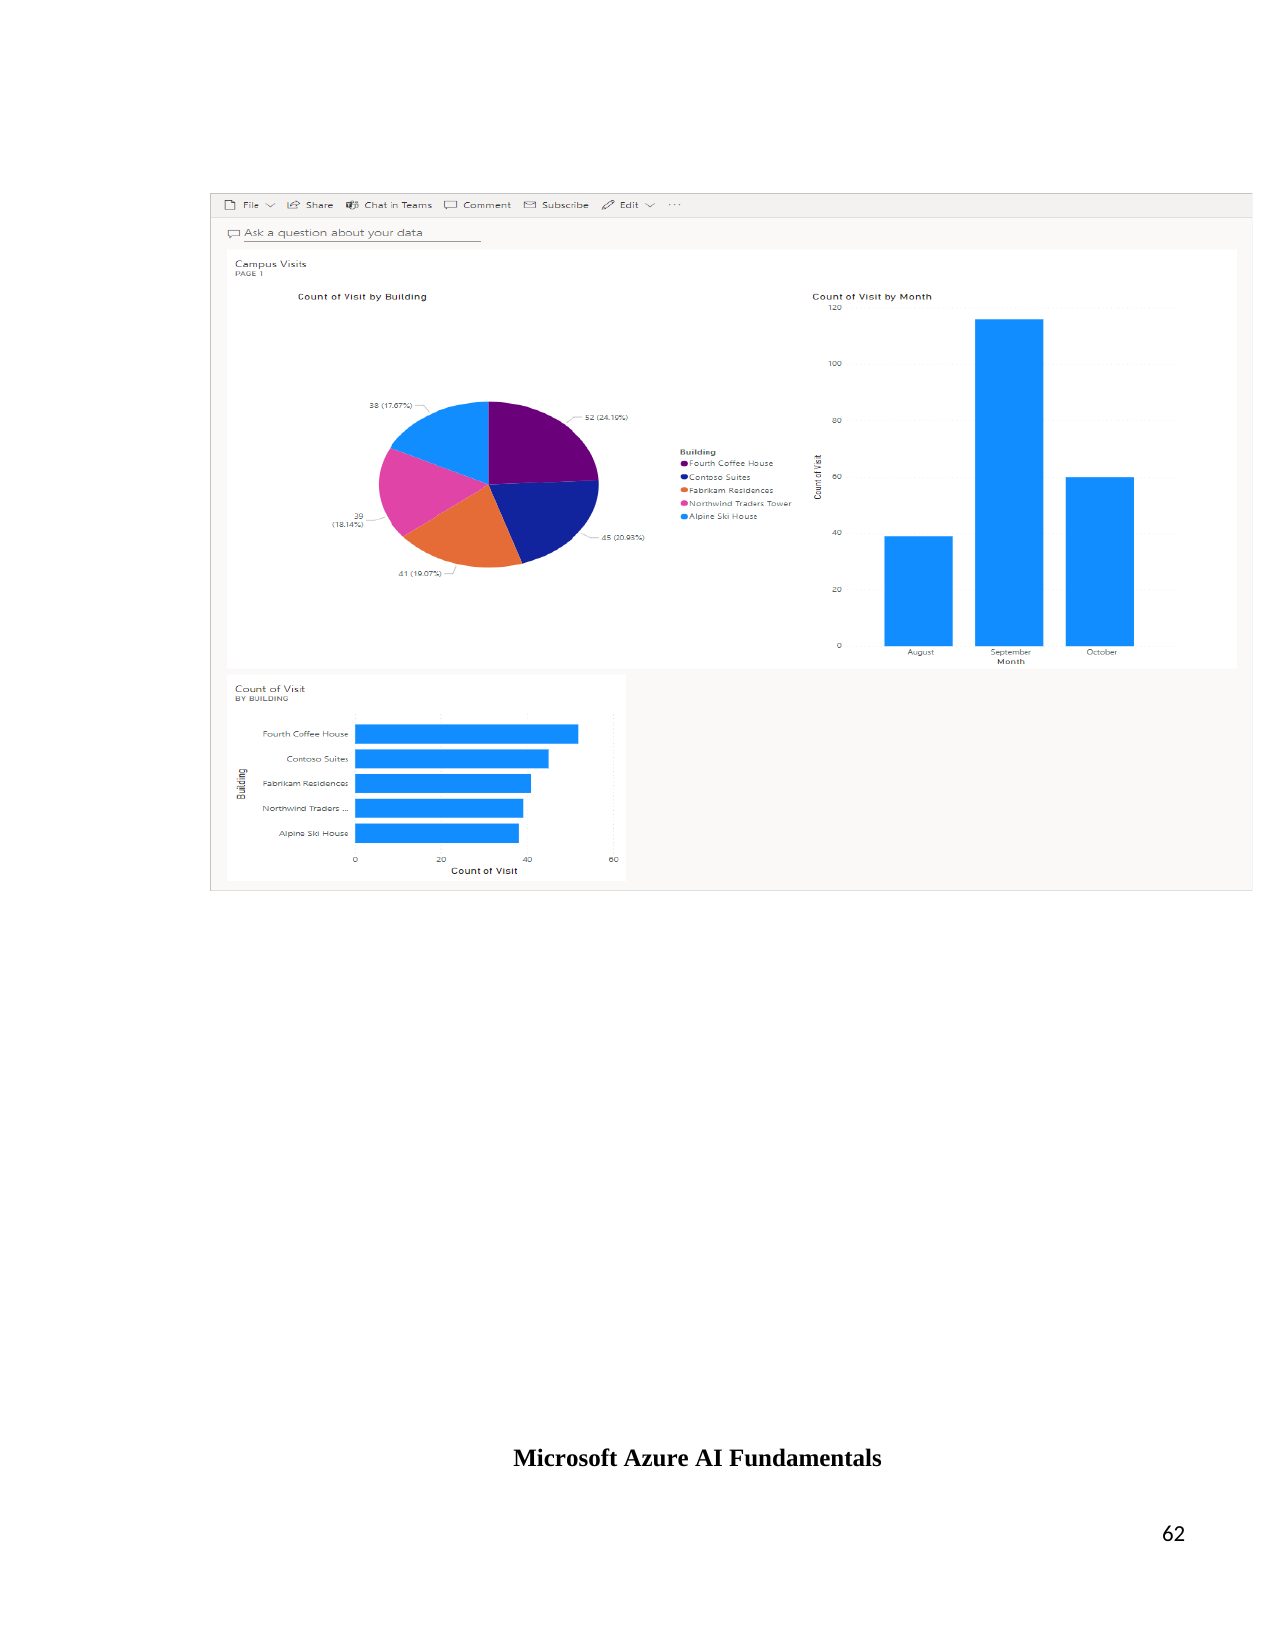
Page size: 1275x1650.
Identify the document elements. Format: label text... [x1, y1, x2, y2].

text Microsoft Azure AI Fundamentals [210, 1443, 1185, 1472]
picture [210, 193, 1253, 891]
